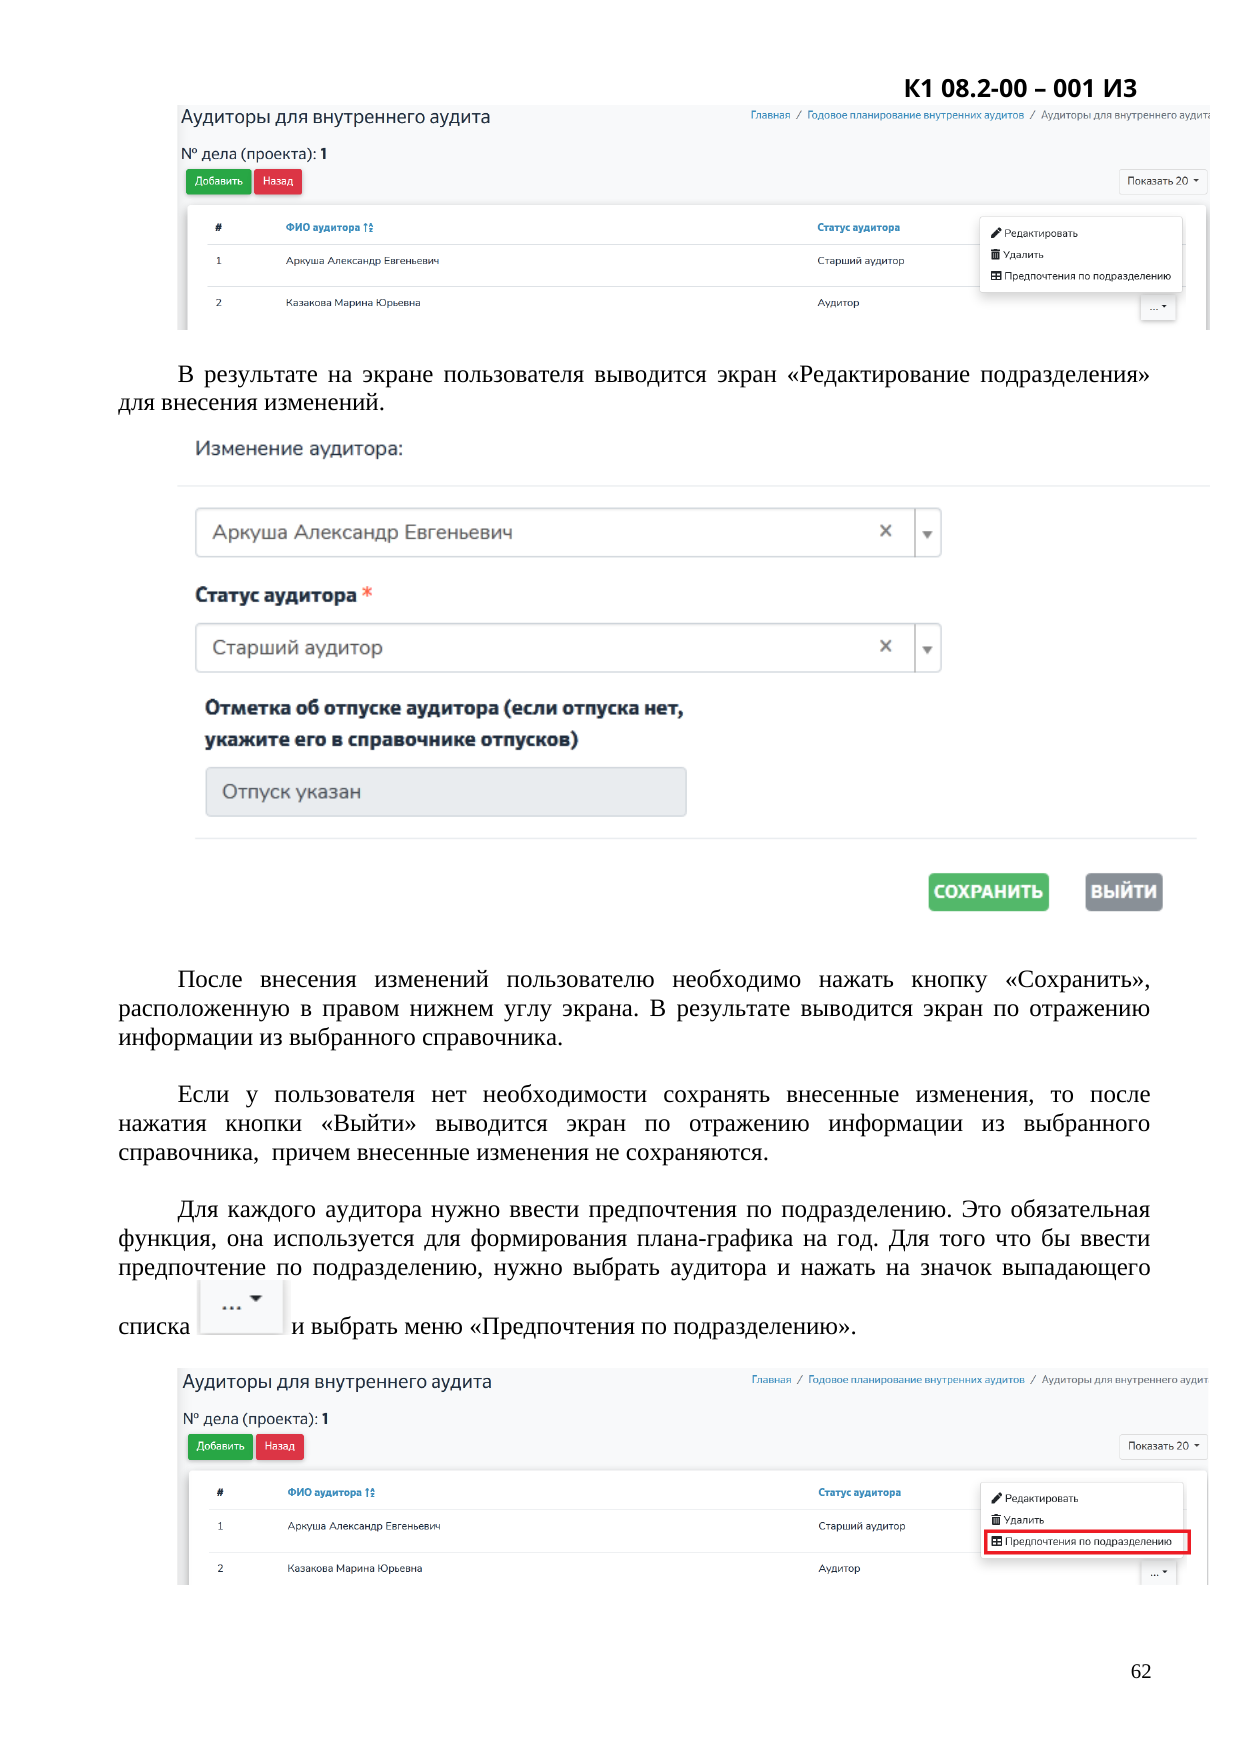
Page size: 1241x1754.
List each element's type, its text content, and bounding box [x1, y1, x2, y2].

picture [177, 416, 1210, 965]
text После внесения изменений пользователю необходимо нажать кнопку «Сохранить», расположенную в правом нижнем углу экрана. В результате выводится экран по отражению информации из выбранного справочника. [118, 964, 1152, 1051]
text В результате на экране пользователя выводится экран «Редактирование подразделения» для внесения изменений. [118, 359, 1152, 416]
picture [177, 105, 1210, 330]
text Для каждого аудитора нужно ввести предпочтения по подразделению. Это обязательная функция, она используется для формирования плана-графика на год. Для того что бы ввести предпочтение по подразделению, нужно выбрать аудитора и нажать на значок выпадающего списка и выбрать меню «Предпочтения по подразделению». [118, 1194, 1152, 1340]
picture [196, 1280, 291, 1335]
text Если у пользователя нет необходимости сохранять внесенные изменения, то после нажатия кнопки «Выйти» выводится экран по отражению информации из выбранного справочника, причем внесенные изменения не сохраняются. [118, 1079, 1152, 1166]
picture [177, 1368, 1209, 1585]
